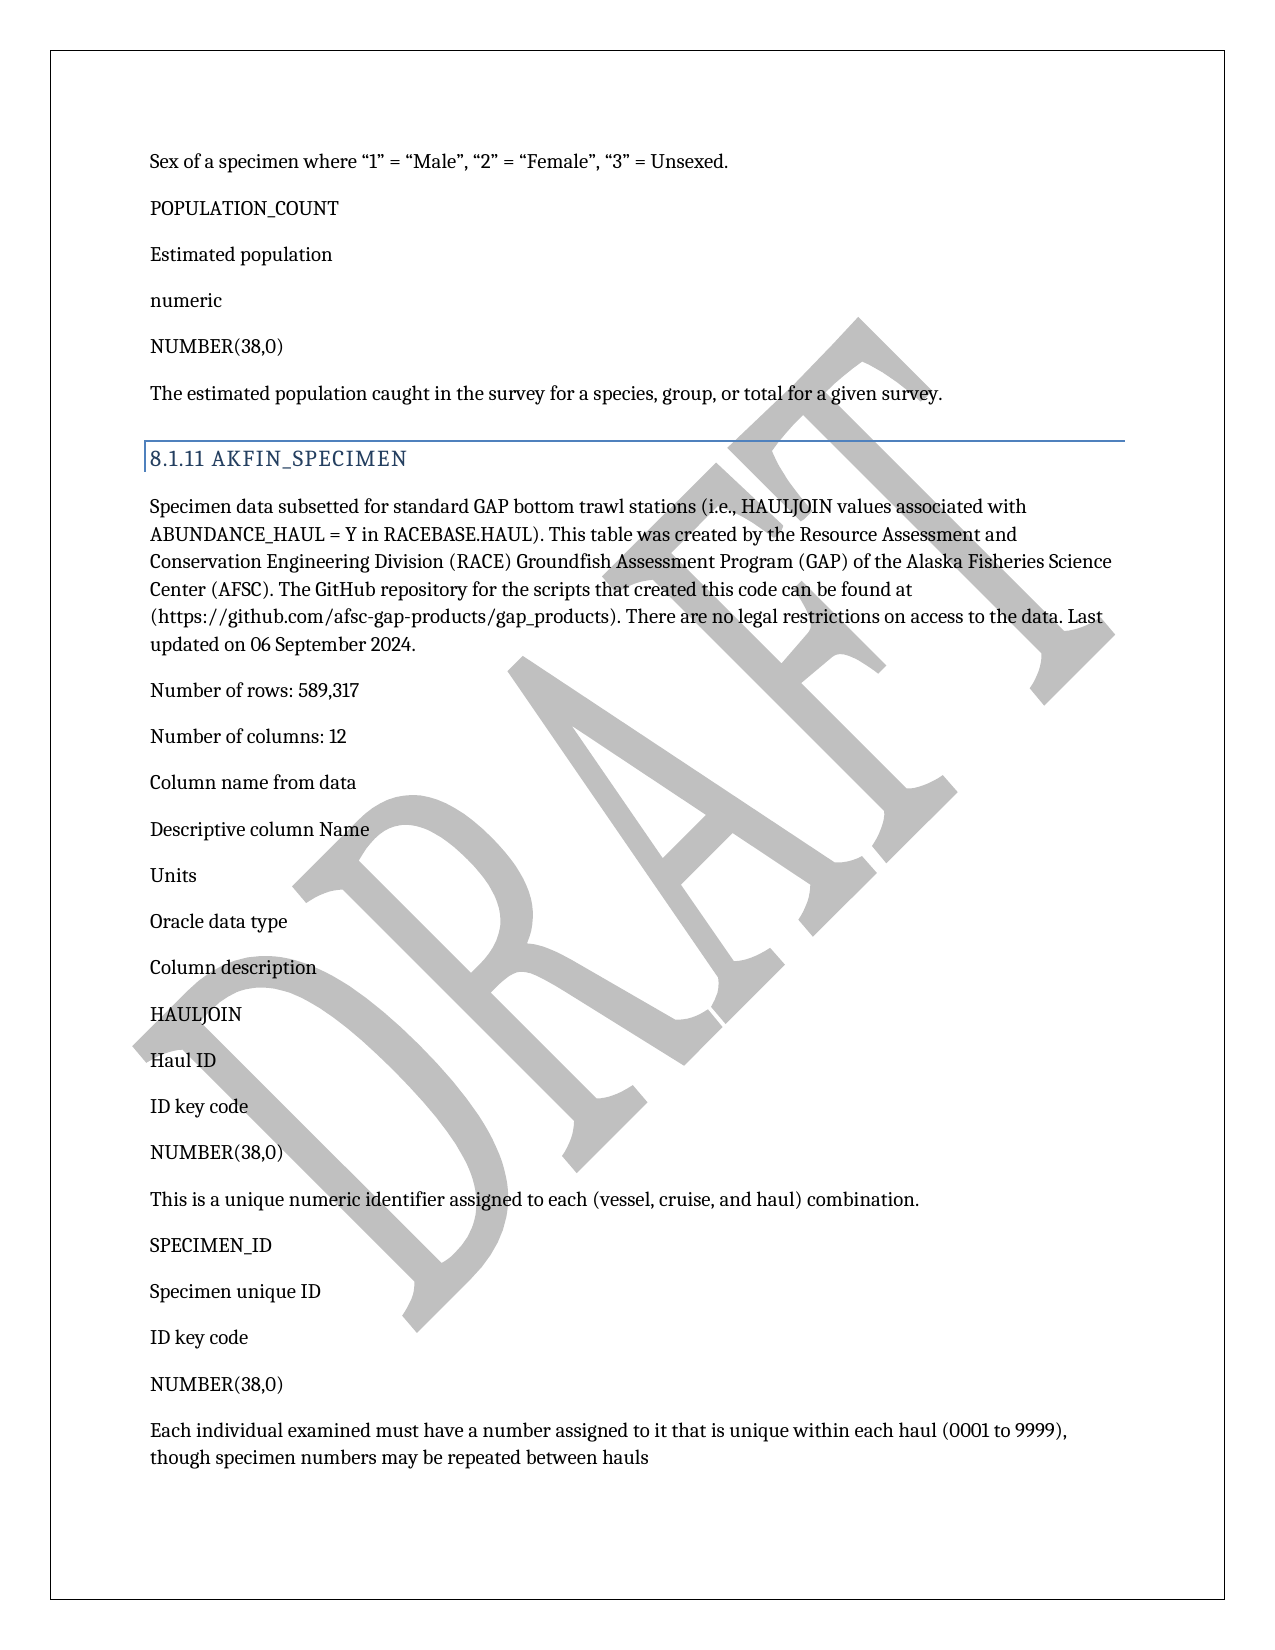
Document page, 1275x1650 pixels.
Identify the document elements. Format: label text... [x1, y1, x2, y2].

text Specimen unique ID [150, 1280, 1125, 1304]
text Number of rows: 589,317 [150, 678, 1125, 702]
text SPECIMEN_ID [150, 1233, 1125, 1257]
text Units [150, 863, 1125, 887]
text Column description [150, 956, 1125, 980]
text Each individual examined must have a number assigned to it that is unique within each haul (0001 to 9999), though specimen numbers may be repeated between hauls [150, 1418, 1125, 1470]
text NUMBER(38,0) [150, 1141, 1125, 1165]
text This is a unique numeric identifier assigned to each (vessel, cruise, and haul) combination. [150, 1187, 1125, 1211]
text Sex of a specimen where “1” = “Male”, “2” = “Female”, “3” = Unsexed. [150, 150, 1125, 174]
subtitle 8.1.11 AKFIN_SPECIMEN [146, 442, 1125, 472]
text Estimated population [150, 242, 1125, 266]
text NUMBER(38,0) [150, 1372, 1125, 1396]
text numeric [150, 289, 1125, 313]
text Oracle data type [150, 910, 1125, 934]
text Column name from data [150, 771, 1125, 795]
text Specimen data subsetted for standard GAP bottom trawl stations (i.e., HAULJOIN values associated with ABUNDANCE_HAUL = Y in RACEBASE.HAUL). This table was created by the Resource Assessment and Conservation Engineering Division (RACE) Groundfish Assessment Program (GAP) of the Alaska Fisheries Science Center (AFSC). The GitHub repository for the scripts that created this code can be found at (https://github.com/afsc-gap-products/gap_products). There are no legal restrictions on access to the data. Last updated on 06 September 2024. [150, 495, 1125, 656]
text Descriptive column Name [150, 817, 1125, 841]
text ID key code [150, 1095, 1125, 1119]
text Haul ID [150, 1048, 1125, 1072]
text Number of columns: 12 [150, 725, 1125, 749]
text The estimated population caught in the survey for a species, group, or total for a given survey. [150, 381, 1125, 405]
text ID key code [150, 1326, 1125, 1350]
text HAULJOIN [150, 1002, 1125, 1026]
text NUMBER(38,0) [150, 335, 1125, 359]
text POPULATION_COUNT [150, 196, 1125, 220]
